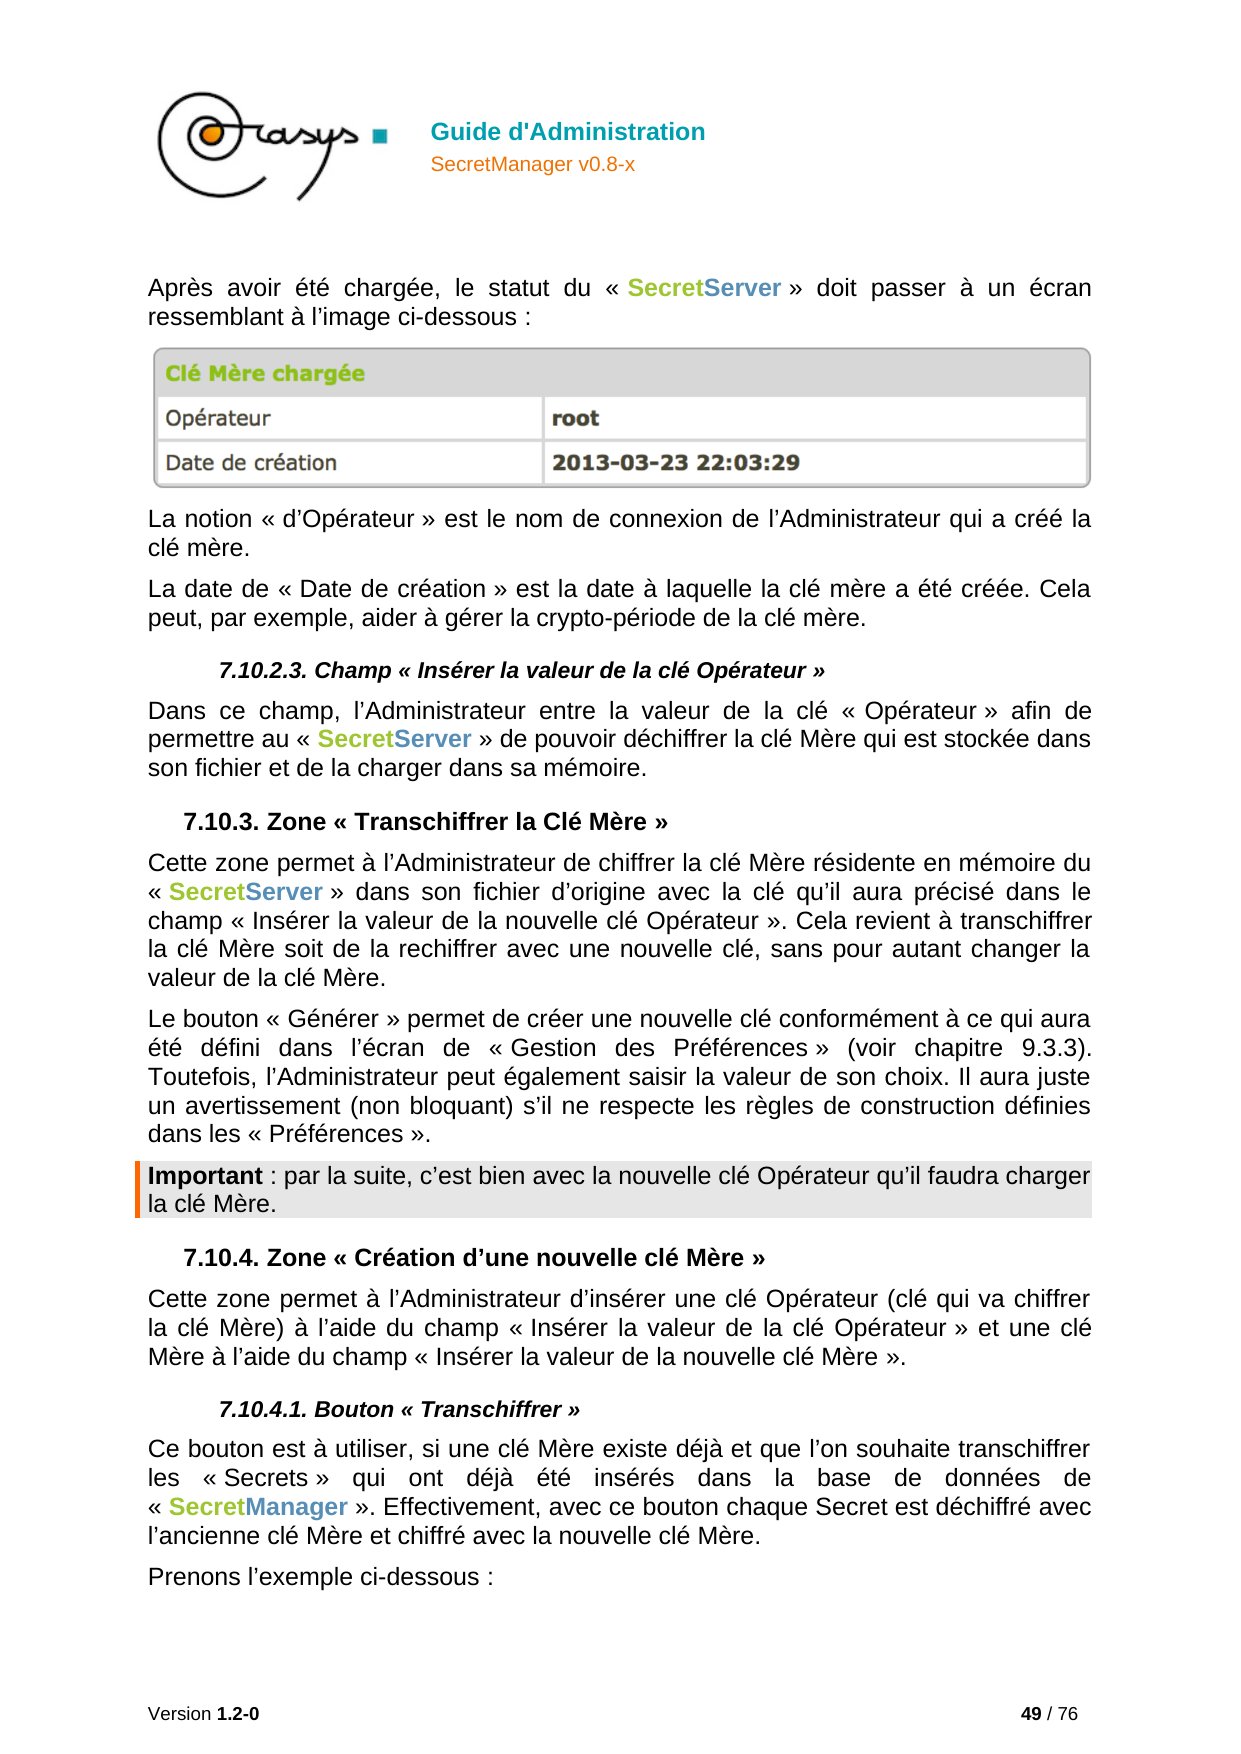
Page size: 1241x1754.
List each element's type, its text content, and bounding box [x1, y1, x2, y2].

text Cette zone permet à l’Administrateur d’insérer une clé Opérateur (clé qui va chiffrer la clé Mère) à l’aide du champ « Insérer la valeur de la clé Opérateur » et une clé Mère à l’aide du champ « Insérer la valeur de la nouvelle clé Mère ». [148, 1284, 1092, 1371]
text Cette zone permet à l’Administrateur de chiffrer la clé Mère résidente en mémoire du « SecretServer » dans son fichier d’origine avec la clé qu’il aura précisé dans le champ « Insérer la valeur de la nouvelle clé Opérateur ». Cela revient à transchiffrer la clé Mère soit de la rechiffrer avec une nouvelle clé, sans pour autant changer la valeur de la clé Mère. [148, 848, 1092, 992]
subtitle Champ « Insérer la valeur de la clé Opérateur » [218, 657, 1092, 683]
text Important : par la suite, c’est bien avec la nouvelle clé Opérateur qu’il faudra charger la clé Mère. [140, 1161, 1092, 1218]
subtitle Bouton « Transchiffrer » [218, 1396, 1092, 1422]
subtitle Zone « Transchiffrer la Clé Mère » [183, 807, 1092, 836]
text Le bouton « Générer » permet de créer une nouvelle clé conformément à ce qui aura été défini dans l’écran de « Gestion des Préférences » (voir chapitre 9.3.3). Toutefois, l’Administrateur peut également saisir la valeur de son choix. Il aura juste un avertissement (non bloquant) s’il ne respecte les règles de construction définies dans les « Préférences ». [148, 1004, 1092, 1148]
subtitle Zone « Création d’une nouvelle clé Mère » [183, 1243, 1092, 1272]
text La notion « d’Opérateur » est le nom de connexion de l’Administrateur qui a créé la clé mère. [148, 504, 1092, 562]
text La date de « Date de création » est la date à laquelle la clé mère a été créée. Cela peut, par exemple, aider à gérer la crypto-période de la clé mère. [148, 574, 1092, 632]
text Dans ce champ, l’Administrateur entre la valeur de la clé « Opérateur » afin de permettre au « SecretServer » de pouvoir déchiffrer la clé Mère qui est stockée dans son fichier et de la charger dans sa mémoire. [148, 696, 1092, 782]
picture [147, 80, 408, 220]
text Prenons l’exemple ci-dessous : [148, 1562, 1092, 1591]
text Ce bouton est à utiliser, si une clé Mère existe déjà et que l’on souhaite transchiffrer les « Secrets » qui ont déjà été insérés dans la base de données de « SecretManager ». Effectivement, avec ce bouton chaque Secret est déchiffré avec l’ancienne clé Mère et chiffré avec la nouvelle clé Mère. [148, 1434, 1092, 1549]
text Après avoir été chargée, le statut du « SecretServer » doit passer à un écran ressemblant à l’image ci-dessous : [148, 273, 1092, 331]
picture [147, 343, 1094, 492]
